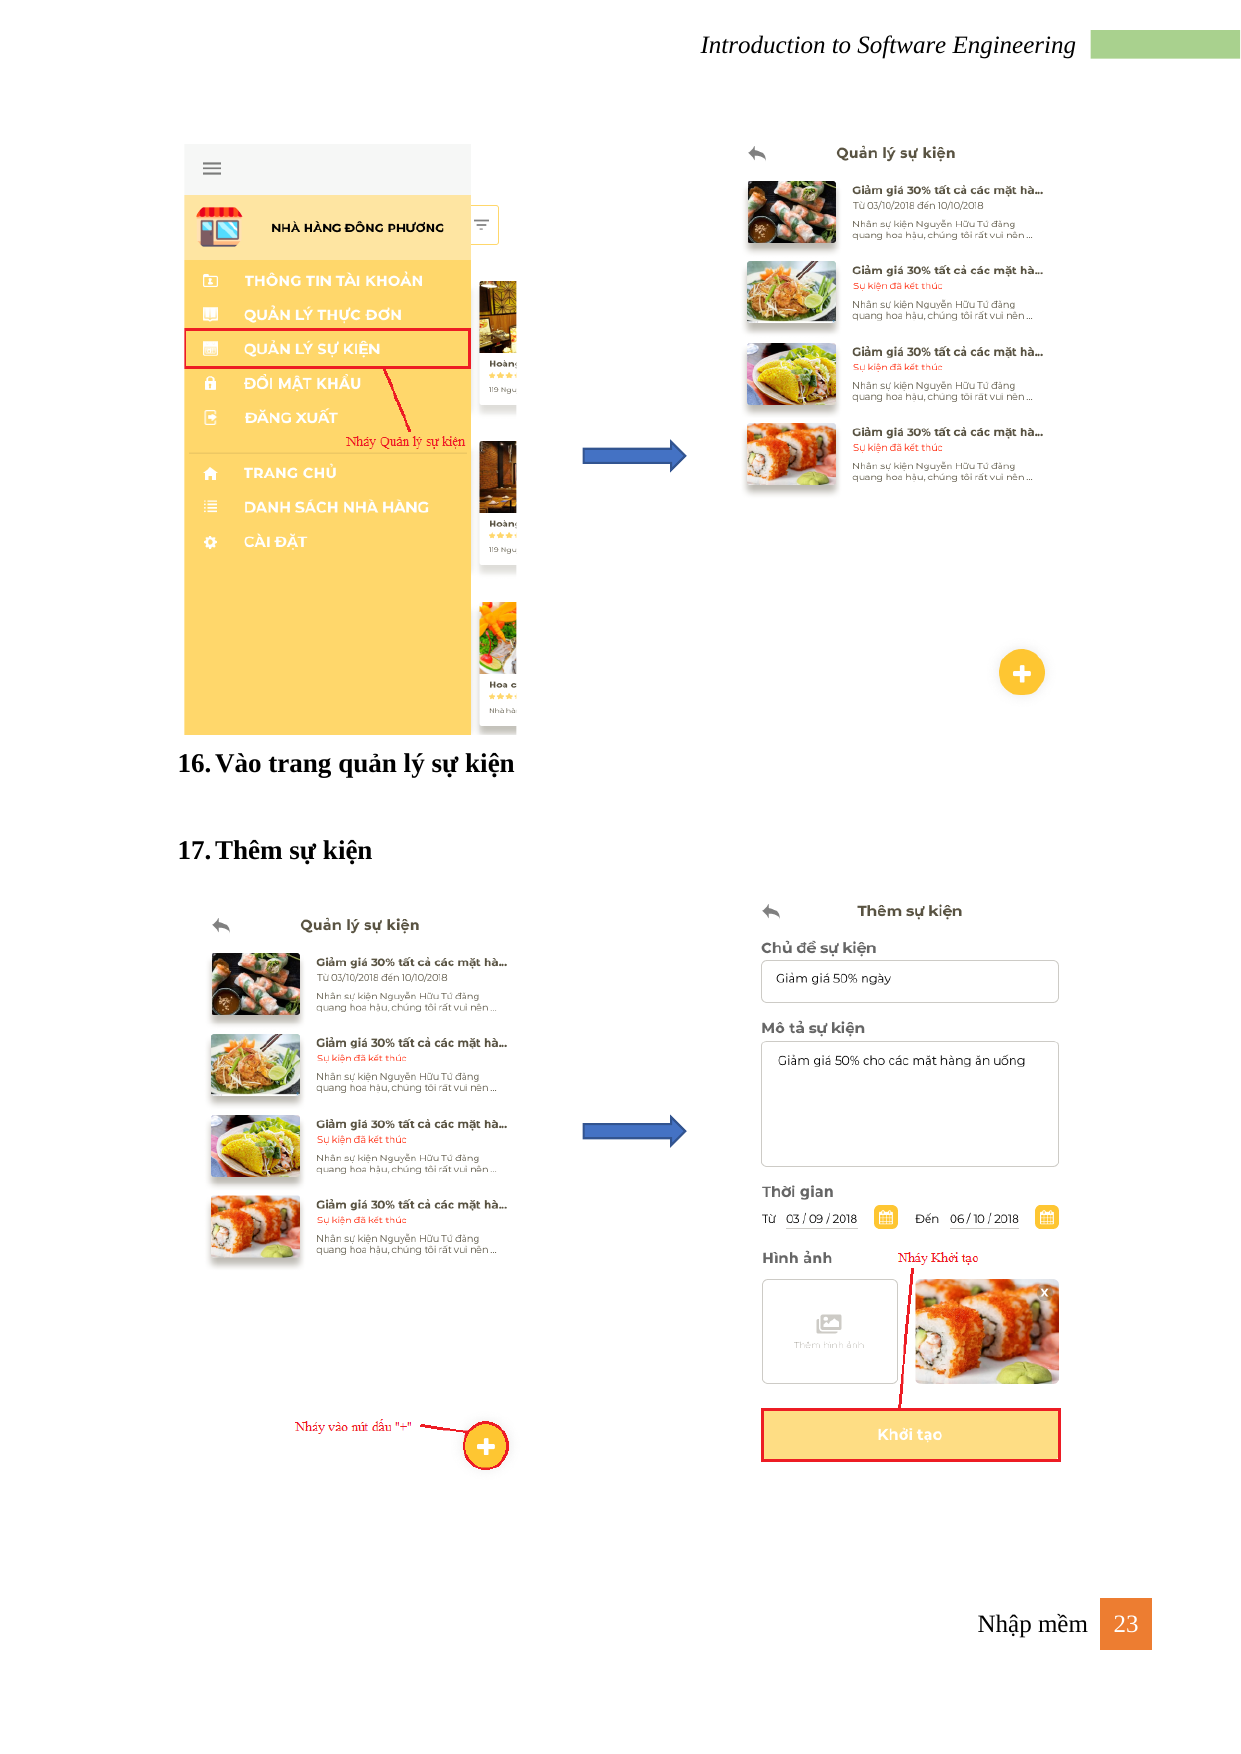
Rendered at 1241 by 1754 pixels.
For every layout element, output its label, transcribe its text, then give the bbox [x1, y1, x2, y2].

picture [193, 901, 526, 1492]
picture [729, 128, 1062, 719]
list Thêm sự kiện [177, 834, 1152, 866]
picture [743, 886, 1076, 1477]
picture [184, 144, 517, 735]
